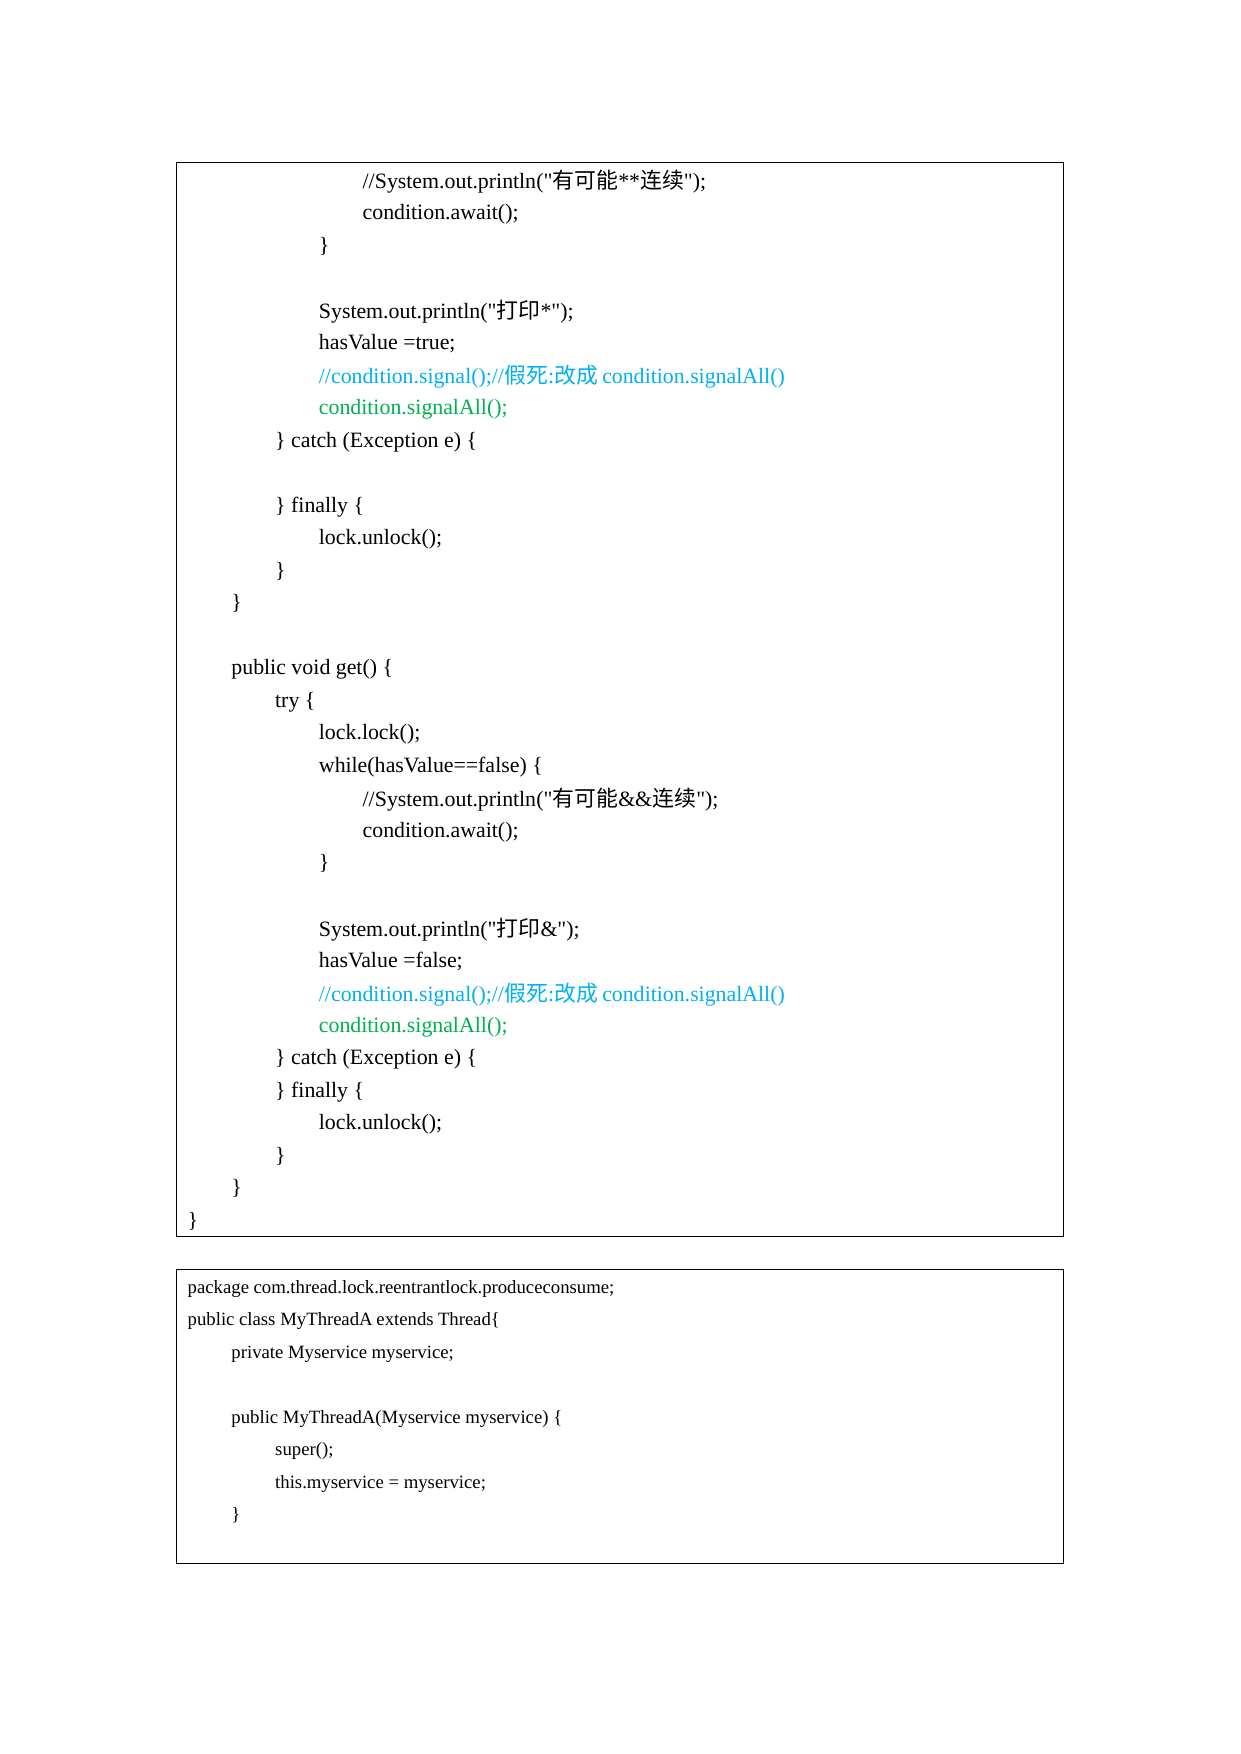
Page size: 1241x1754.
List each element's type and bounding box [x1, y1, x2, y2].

table_header [177, 1270, 1063, 1563]
table_header [177, 163, 1063, 1236]
